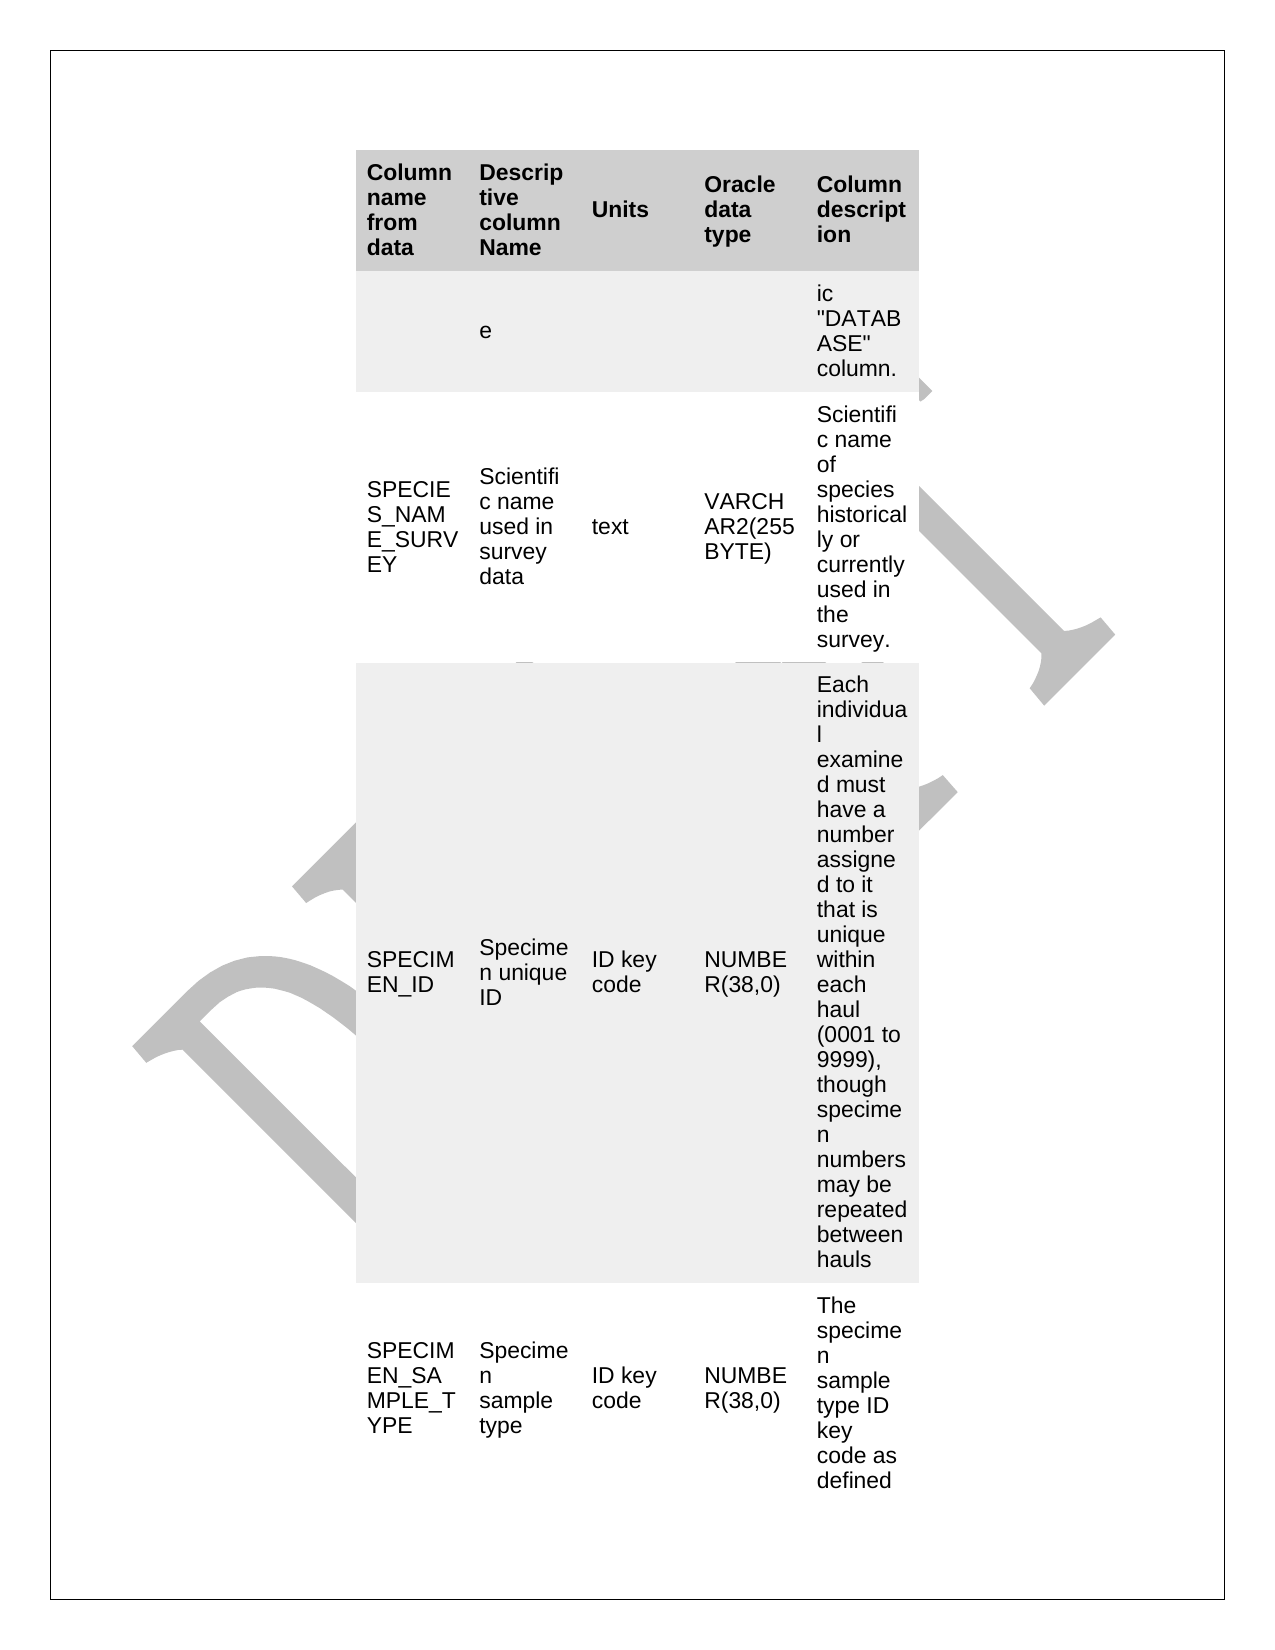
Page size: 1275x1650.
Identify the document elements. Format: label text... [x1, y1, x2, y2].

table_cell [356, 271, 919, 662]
table_header Oracle data type [694, 150, 806, 271]
table_header Units [581, 150, 694, 271]
table_header Descriptive column Name [469, 150, 581, 271]
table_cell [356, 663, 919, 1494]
table_header Column name from data [356, 150, 469, 271]
table_header Column description [806, 150, 919, 271]
